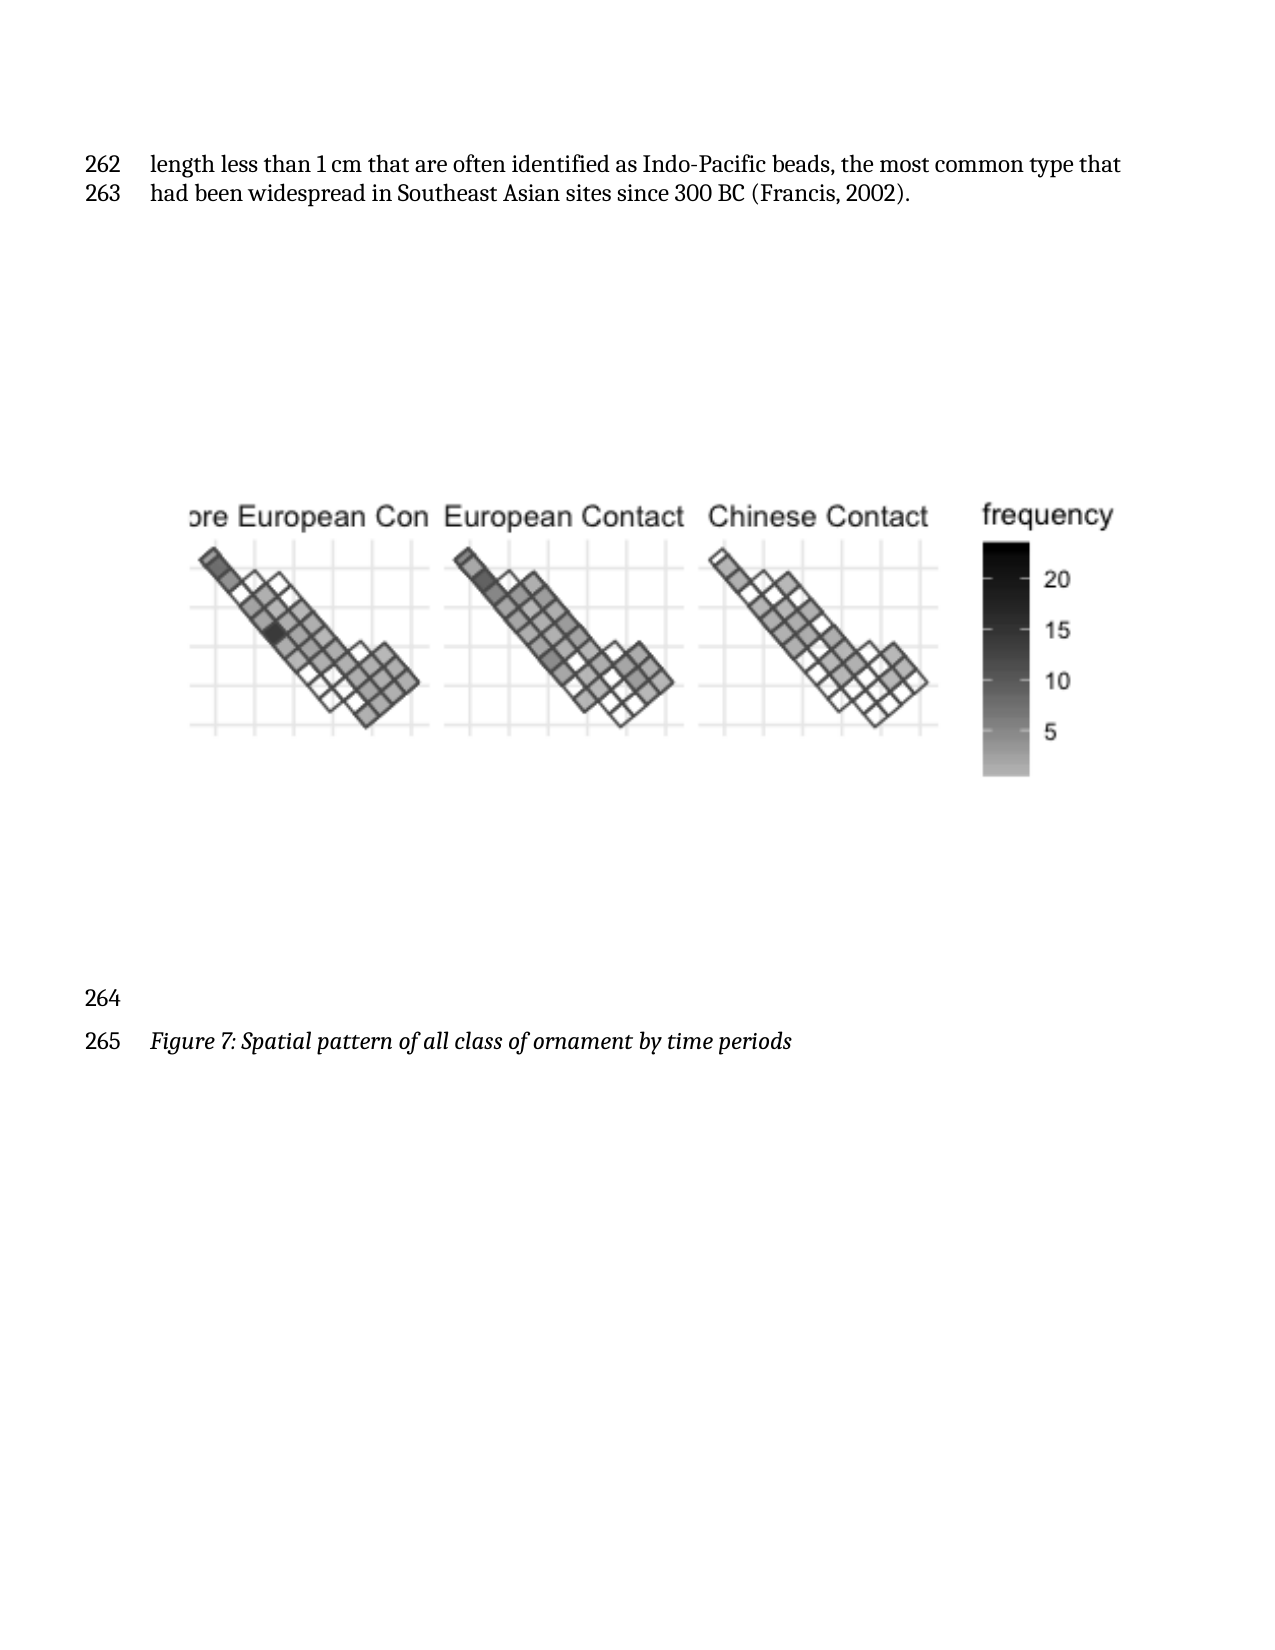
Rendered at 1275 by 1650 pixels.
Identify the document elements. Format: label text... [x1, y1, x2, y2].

picture [168, 226, 1144, 1007]
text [150, 150, 1125, 207]
text Figure 7: Spatial pattern of all class of ornament by time periods [150, 1027, 1125, 1056]
